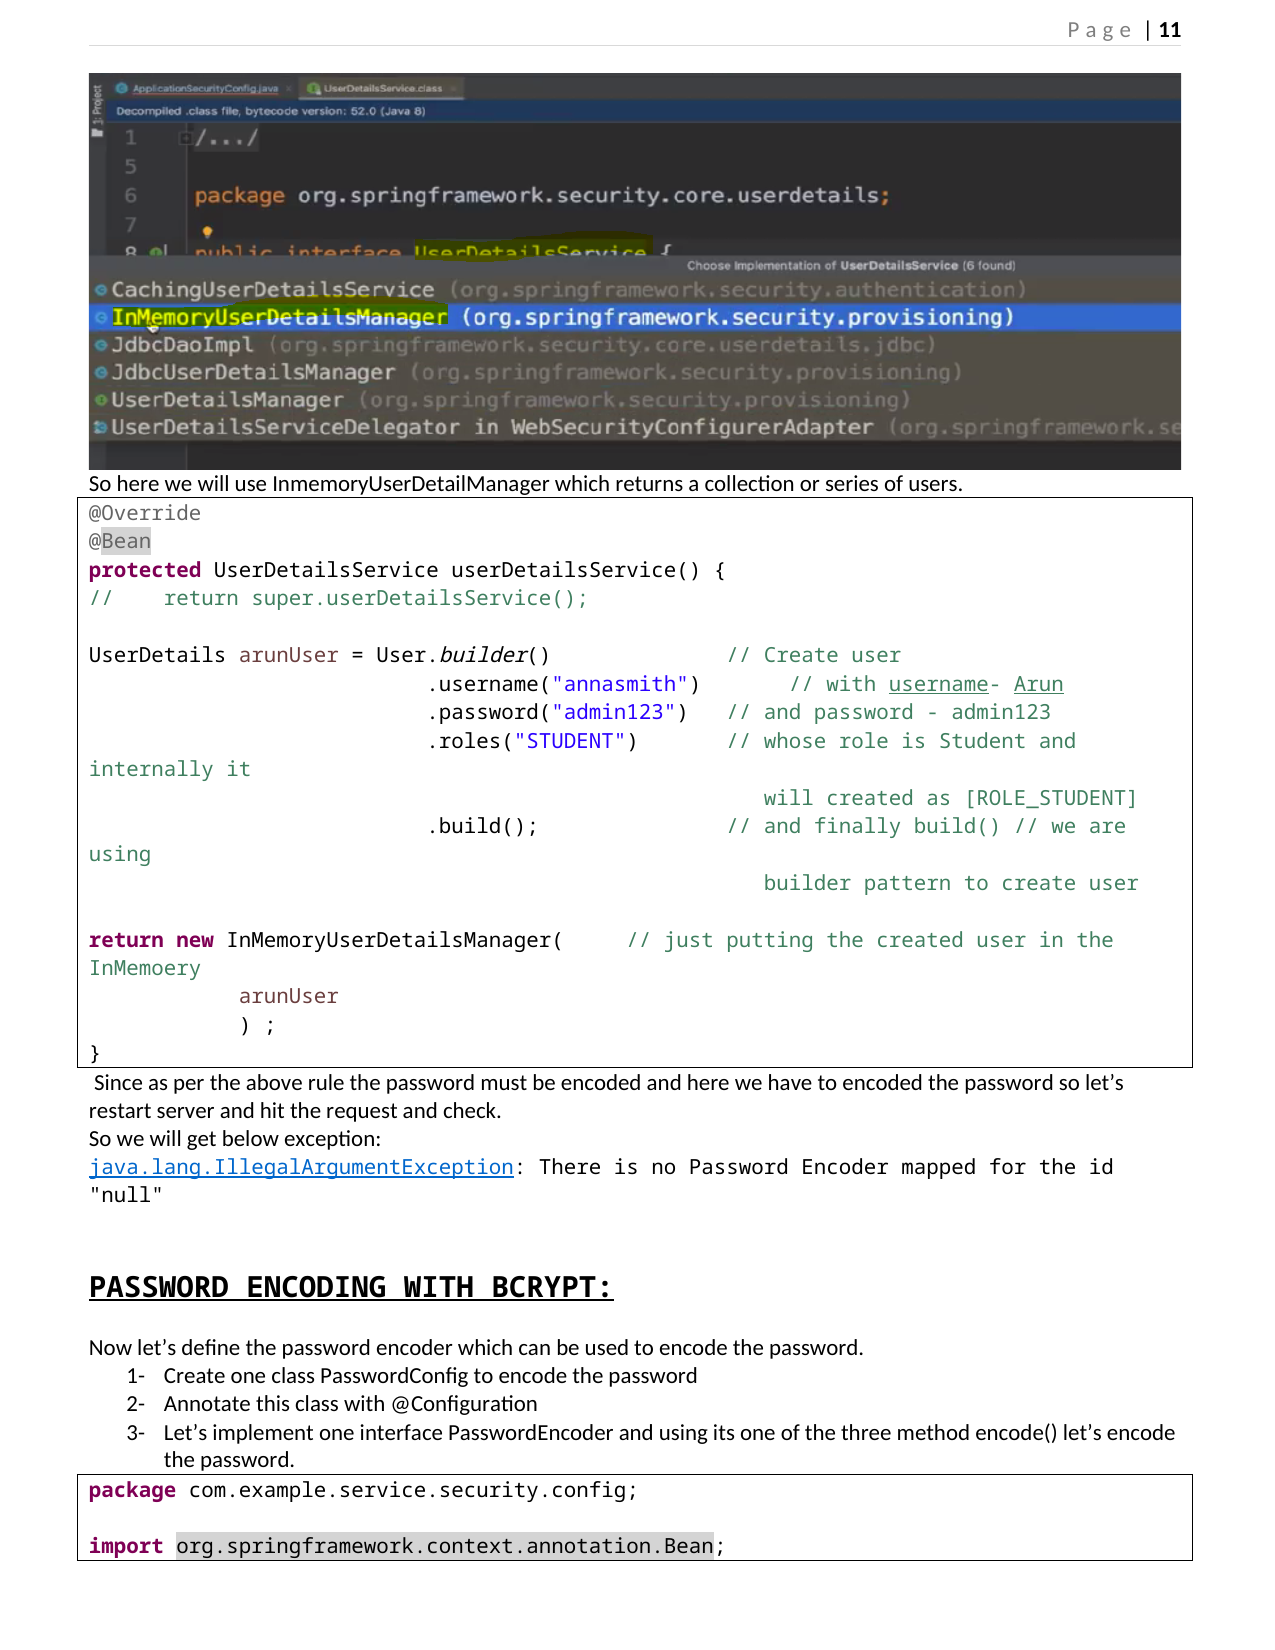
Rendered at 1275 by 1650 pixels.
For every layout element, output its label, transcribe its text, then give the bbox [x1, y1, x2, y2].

text So we will get below exception: [89, 1124, 1181, 1152]
text So here we will use InmemoryUserDetailManager which returns a collection or series of users. [89, 470, 1181, 497]
text java.lang.IllegalArgumentException: There is no Password Encoder mapped for the id "null" [89, 1152, 1181, 1209]
list Create one class PasswordConfig to encode the password [126, 1362, 1181, 1389]
text PASSWORD ENCODING WITH BCRYPT: [89, 1266, 1181, 1306]
list Annotate this class with @Configuration [126, 1389, 1181, 1418]
picture [88, 73, 1182, 470]
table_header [78, 1475, 1192, 1560]
table_header @Override @Bean protected UserDetailsService userDetailsService() { // return super.userDetailsService(); UserDetails arunUser = User.builder() // Create user .username("annasmith") // with username- Arun .password("admin123") // and password - admin123 .roles("STUDENT") // whose role is Student and internally it will created as [ROLE_STUDENT] .build(); // and finally build() // we are using builder pattern to create user return new InMemoryUserDetailsManager( // just putting the created user in the InMemoery arunUser ) ; } [78, 498, 1192, 1067]
text Since as per the above rule the password must be encoded and here we have to encoded the password so let’s restart server and hit the request and check. [89, 1068, 1181, 1124]
list Let’s implement one interface PasswordEncoder and using its one of the three method encode() let’s encode the password. [126, 1418, 1181, 1474]
text Now let’s define the password encoder which can be used to encode the password. [89, 1333, 1181, 1362]
